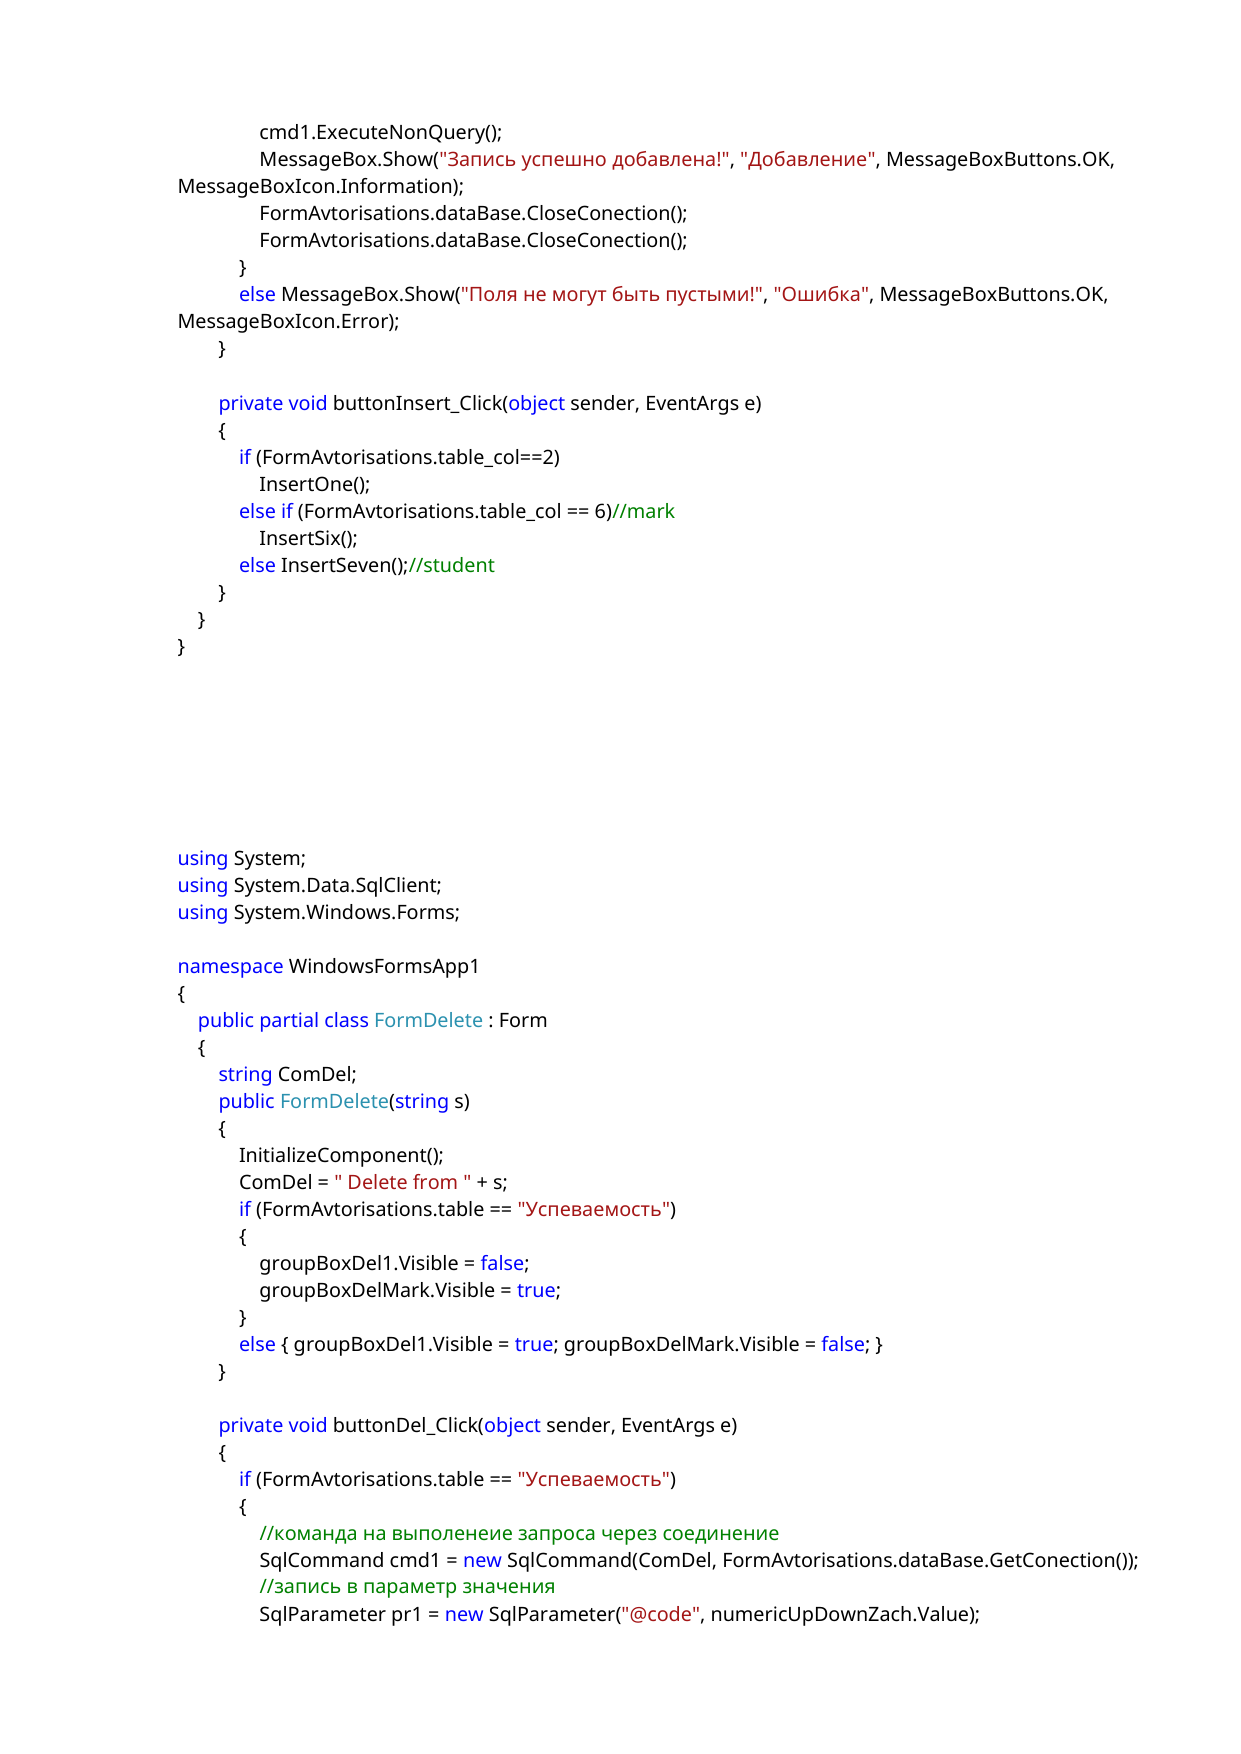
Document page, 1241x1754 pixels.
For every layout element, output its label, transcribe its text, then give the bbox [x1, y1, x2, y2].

text InsertOne(); [177, 471, 1152, 498]
text } [177, 606, 1152, 632]
text InsertSix(); [177, 524, 1152, 552]
text { [177, 1033, 1152, 1060]
text { [177, 1492, 1152, 1519]
text FormAvtorisations.dataBase.CloseConection(); [177, 199, 1152, 226]
text string ComDel; [177, 1060, 1152, 1087]
text groupBoxDelMark.Visible = true; [177, 1276, 1152, 1303]
text InitializeComponent(); [177, 1141, 1152, 1168]
text } [177, 253, 1152, 280]
text } [177, 632, 1152, 659]
text MessageBox.Show("Запись успешно добавлена!", "Добавление", MessageBoxButtons.OK, MessageBoxIcon.Information); [177, 145, 1152, 199]
text using System; [177, 844, 1152, 871]
text public FormDelete(string s) [177, 1087, 1152, 1114]
text using System.Data.SqlClient; [177, 871, 1152, 898]
text namespace WindowsFormsApp1 [177, 952, 1152, 979]
text using System.Windows.Forms; [177, 898, 1152, 925]
text } [177, 578, 1152, 606]
text private void buttonDel_Click(object sender, EventArgs e) [177, 1411, 1152, 1438]
text if (FormAvtorisations.table_col==2) [177, 444, 1152, 471]
text //команда на выполенеие запроса через соединение [177, 1519, 1152, 1546]
text else InsertSeven();//student [177, 552, 1152, 578]
text { [177, 1222, 1152, 1249]
text else MessageBox.Show("Поля не могут быть пустыми!", "Ошибка", MessageBoxButtons.OK, MessageBoxIcon.Error); [177, 280, 1152, 334]
text FormAvtorisations.dataBase.CloseConection(); [177, 226, 1152, 253]
text { [177, 979, 1152, 1006]
text } [177, 334, 1152, 361]
text //запись в параметр значения [177, 1573, 1152, 1600]
text if (FormAvtorisations.table == "Успеваемость") [177, 1465, 1152, 1492]
text } [177, 1303, 1152, 1330]
text if (FormAvtorisations.table == "Успеваемость") [177, 1195, 1152, 1222]
text SqlCommand cmd1 = new SqlCommand(ComDel, FormAvtorisations.dataBase.GetConection()); [177, 1546, 1152, 1573]
text public partial class FormDelete : Form [177, 1006, 1152, 1033]
text } [177, 1357, 1152, 1384]
text cmd1.ExecuteNonQuery(); [177, 118, 1152, 145]
text private void buttonInsert_Click(object sender, EventArgs e) [177, 390, 1152, 417]
text else if (FormAvtorisations.table_col == 6)//mark [177, 498, 1152, 524]
text else { groupBoxDel1.Visible = true; groupBoxDelMark.Visible = false; } [177, 1330, 1152, 1357]
text { [177, 417, 1152, 444]
text SqlParameter pr1 = new SqlParameter("@code", numericUpDownZach.Value); [177, 1600, 1152, 1627]
text { [177, 1438, 1152, 1465]
text { [177, 1114, 1152, 1141]
text groupBoxDel1.Visible = false; [177, 1249, 1152, 1276]
text ComDel = " Delete from " + s; [177, 1168, 1152, 1195]
